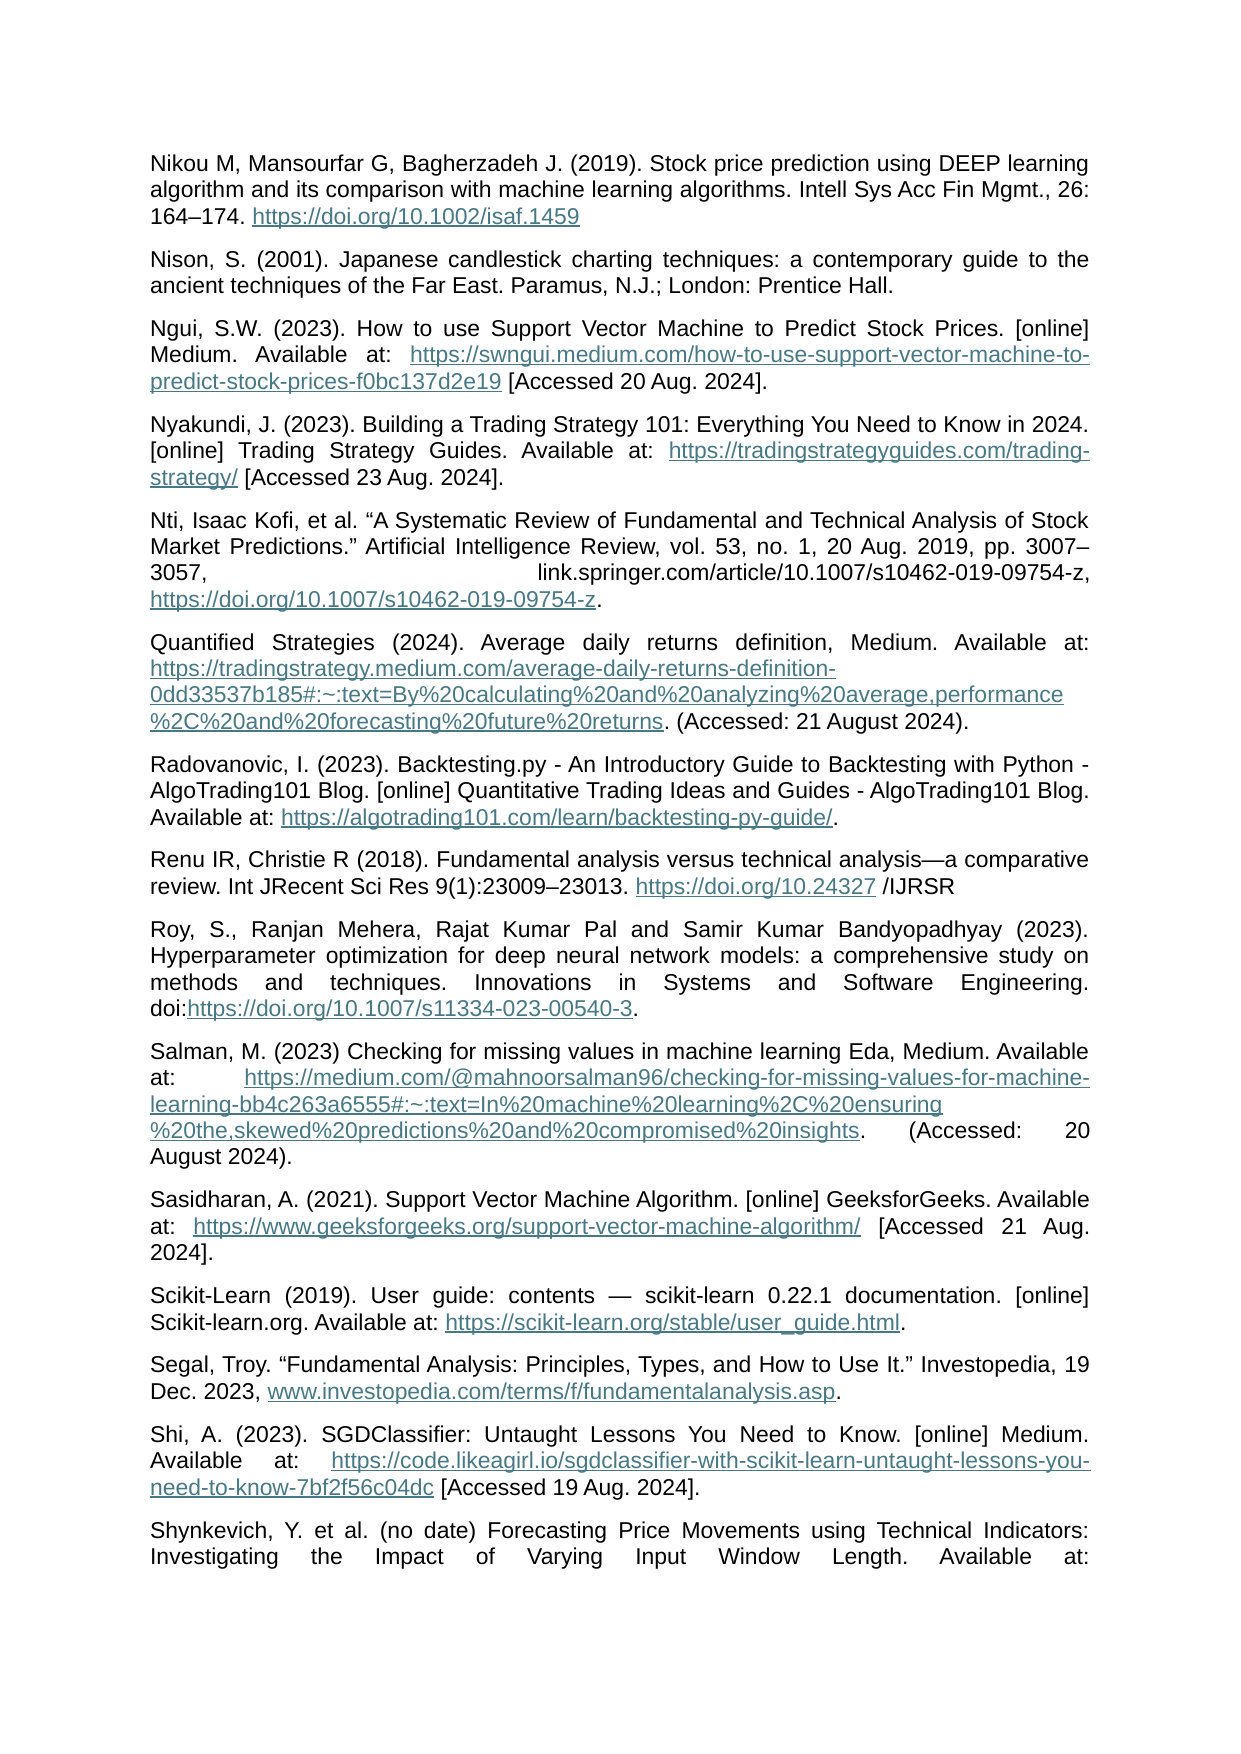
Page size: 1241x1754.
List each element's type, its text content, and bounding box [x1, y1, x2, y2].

text Ngui, S.W. (2023). How to use Support Vector Machine to Predict Stock Prices. [online] Medium. Available at: https://swngui.medium.com/how-to-use-support-vector-machine-to-predict-stock-prices-f0bc137d2e19 [Accessed 20 Aug. 2024]. [150, 315, 1090, 394]
text Nti, Isaac Kofi, et al. “A Systematic Review of Fundamental and Technical Analysis of Stock Market Predictions.” Artificial Intelligence Review, vol. 53, no. 1, 20 Aug. 2019, pp. 3007–3057, link.springer.com/article/10.1007/s10462-019-09754-z, https://doi.org/10.1007/s10462-019-09754-z. [150, 507, 1090, 612]
text Quantified Strategies (2024). Average daily returns definition, Medium. Available at: https://tradingstrategy.medium.com/average-daily-returns-definition-0dd33537b185#:~:text=By%20calculating%20and%20analyzing%20average,performance%2C%20and%20forecasting%20future%20returns. (Accessed: 21 August 2024). [150, 629, 1090, 734]
text Nikou M, Mansourfar G, Bagherzadeh J. (2019). Stock price prediction using DEEP learning algorithm and its comparison with machine learning algorithms. Intell Sys Acc Fin Mgmt., 26: 164–174. https://doi.org/10.1002/isaf.1459 [150, 150, 1090, 229]
text Renu IR, Christie R (2018). Fundamental analysis versus technical analysis—a comparative review. Int JRecent Sci Res 9(1):23009–23013. https://doi.org/10.24327 /IJRSR [150, 846, 1090, 899]
text Segal, Troy. “Fundamental Analysis: Principles, Types, and How to Use It.” Investopedia, 19 Dec. 2023, www.investopedia.com/terms/f/fundamentalanalysis.asp. [150, 1351, 1090, 1404]
text Nyakundi, J. (2023). Building a Trading Strategy 101: Everything You Need to Know in 2024. [online] Trading Strategy Guides. Available at: https://tradingstrategyguides.com/trading-strategy/ [Accessed 23 Aug. 2024]. [150, 411, 1090, 490]
text Roy, S., Ranjan Mehera, Rajat Kumar Pal and Samir Kumar Bandyopadhyay (2023). Hyperparameter optimization for deep neural network models: a comprehensive study on methods and techniques. Innovations in Systems and Software Engineering. doi:https://doi.org/10.1007/s11334-023-00540-3. [150, 916, 1090, 1021]
text Scikit-Learn (2019). User guide: contents — scikit-learn 0.22.1 documentation. [online] Scikit-learn.org. Available at: https://scikit-learn.org/stable/user_guide.html. [150, 1282, 1090, 1335]
text Nison, S. (2001). Japanese candlestick charting techniques: a contemporary guide to the ancient techniques of the Far East. Paramus, N.J.; London: Prentice Hall. [150, 246, 1090, 298]
text Radovanovic, I. (2023). Backtesting.py - An Introductory Guide to Backtesting with Python - AlgoTrading101 Blog. [online] Quantitative Trading Ideas and Guides - AlgoTrading101 Blog. Available at: https://algotrading101.com/learn/backtesting-py-guide/. [150, 751, 1090, 830]
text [150, 1517, 1090, 1569]
text Sasidharan, A. (2021). Support Vector Machine Algorithm. [online] GeeksforGeeks. Available at: https://www.geeksforgeeks.org/support-vector-machine-algorithm/ [Accessed 21 Aug. 2024]. [150, 1186, 1090, 1265]
text Shi, A. (2023). SGDClassifier: Untaught Lessons You Need to Know. [online] Medium. Available at: https://code.likeagirl.io/sgdclassifier-with-scikit-learn-untaught-lessons-you-need-to-know-7bf2f56c04dc [Accessed 19 Aug. 2024]. [150, 1421, 1090, 1500]
text Salman, M. (2023) Checking for missing values in machine learning Eda, Medium. Available at: https://medium.com/@mahnoorsalman96/checking-for-missing-values-for-machine-learning-bb4c263a6555#:~:text=In%20machine%20learning%2C%20ensuring%20the,skewed%20predictions%20and%20compromised%20insights. (Accessed: 20 August 2024). [150, 1038, 1090, 1170]
